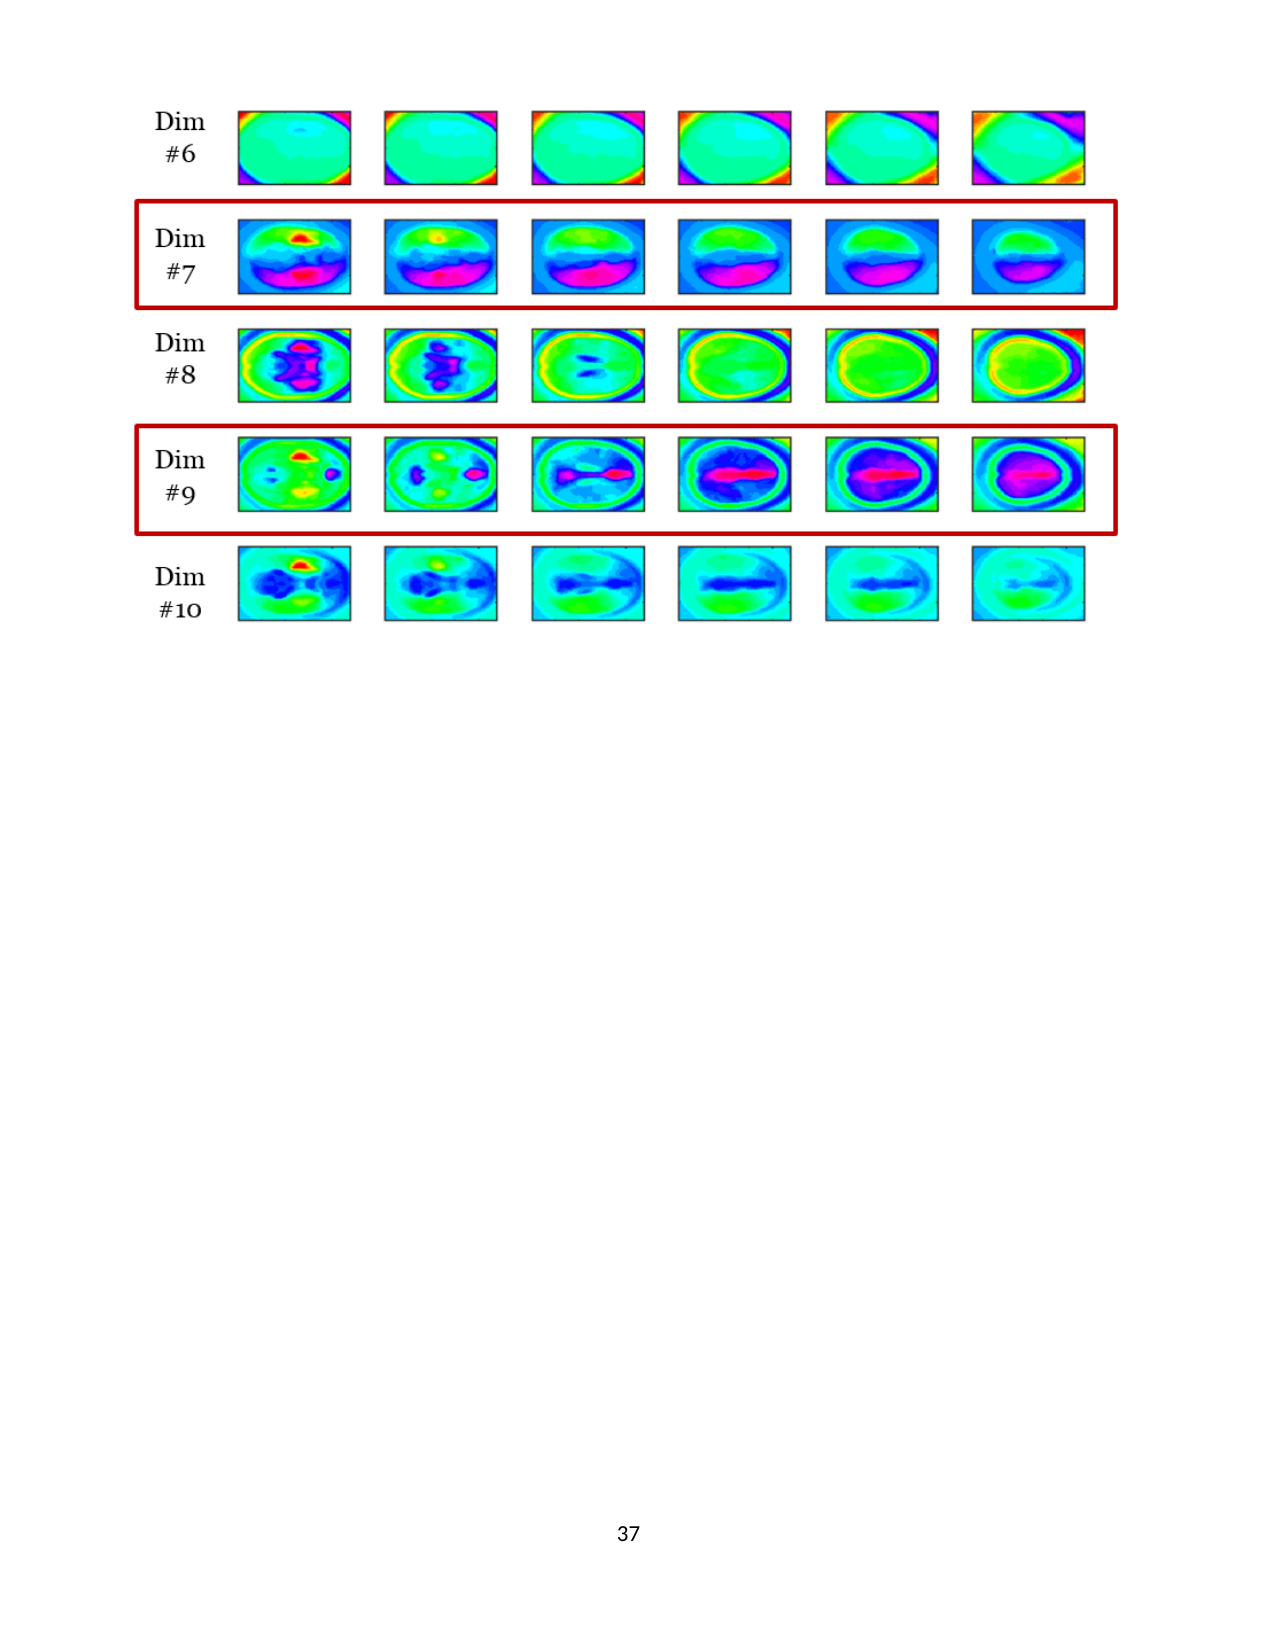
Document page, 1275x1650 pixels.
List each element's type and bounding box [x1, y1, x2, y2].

picture [131, 103, 1125, 629]
